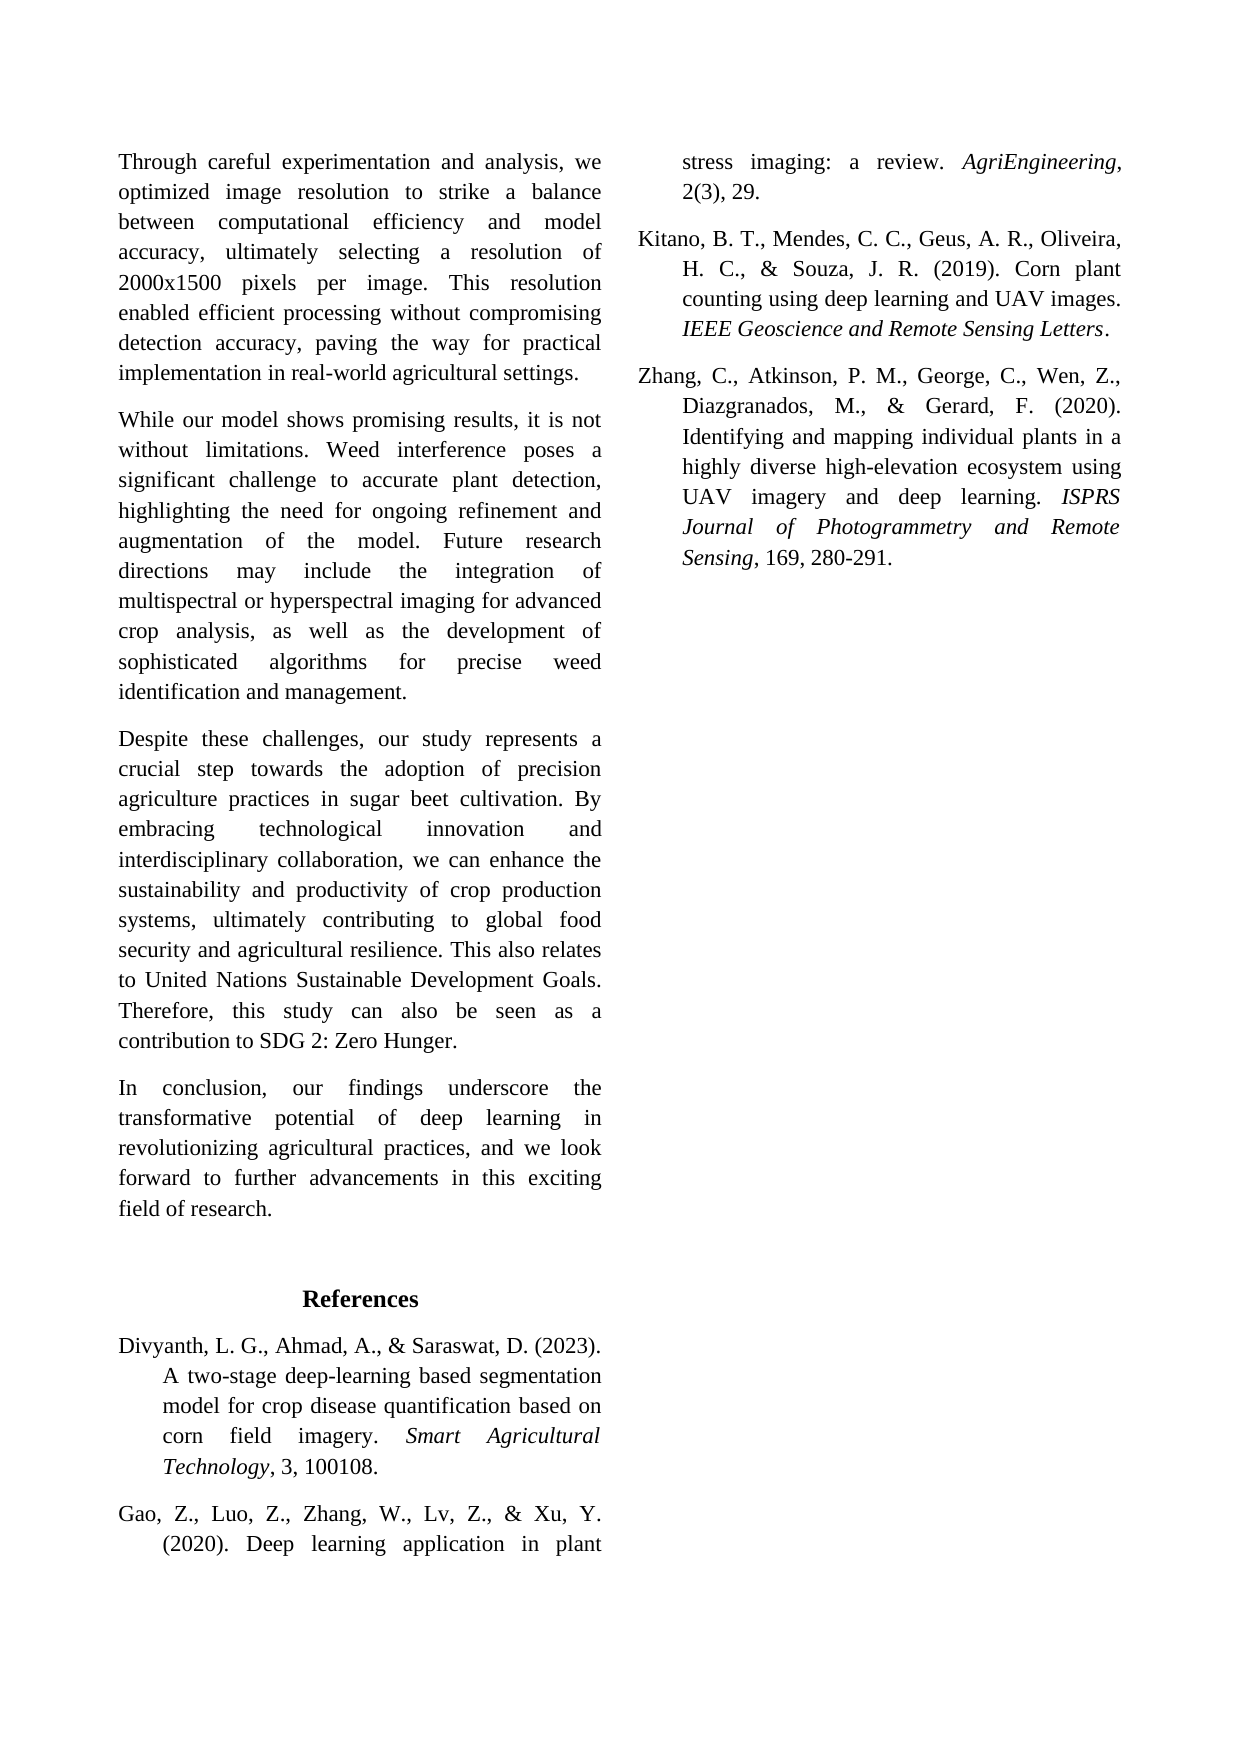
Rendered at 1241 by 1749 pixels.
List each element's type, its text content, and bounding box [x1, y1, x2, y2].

text Through careful experimentation and analysis, we optimized image resolution to strike a balance between computational efficiency and model accuracy, ultimately selecting a resolution of 2000x1500 pixels per image. This resolution enabled efficient processing without compromising detection accuracy, paving the way for practical implementation in real-world agricultural settings. [118, 148, 602, 386]
text Gao, Z., Luo, Z., Zhang, W., Lv, Z., & Xu, Y. (2020). Deep learning application in plant stress imaging: a review. AgriEngineering, 2(3), 29. [638, 148, 1122, 204]
text Zhang, C., Atkinson, P. M., George, C., Wen, Z., Diazgranados, M., & Gerard, F. (2020). Identifying and mapping individual plants in a highly diverse high-elevation ecosystem using UAV imagery and deep learning. ISPRS Journal of Photogrammetry and Remote Sensing, 169, 280-291. [638, 362, 1122, 570]
text Gao, Z., Luo, Z., Zhang, W., Lv, Z., & Xu, Y. (2020). Deep learning application in plant stress imaging: a review. AgriEngineering, 2(3), 29. [118, 1500, 602, 1556]
text References [118, 1284, 602, 1313]
text Despite these challenges, our study represents a crucial step towards the adoption of precision agriculture practices in sugar beet cultivation. By embracing technological innovation and interdisciplinary collaboration, we can enhance the sustainability and productivity of crop production systems, ultimately contributing to global food security and agricultural resilience. This also relates to United Nations Sustainable Development Goals. Therefore, this study can also be seen as a contribution to SDG 2: Zero Hunger. [118, 725, 602, 1053]
text In conclusion, our findings underscore the transformative potential of deep learning in revolutionizing agricultural practices, and we look forward to further advancements in this exciting field of research. [118, 1074, 602, 1221]
text Kitano, B. T., Mendes, C. C., Geus, A. R., Oliveira, H. C., & Souza, J. R. (2019). Corn plant counting using deep learning and UAV images. IEEE Geoscience and Remote Sensing Letters. [638, 225, 1122, 342]
text While our model shows promising results, it is not without limitations. Weed interference poses a significant challenge to accurate plant detection, highlighting the need for ongoing refinement and augmentation of the model. Future research directions may include the integration of multispectral or hyperspectral imaging for advanced crop analysis, as well as the development of sophisticated algorithms for precise weed identification and management. [118, 406, 602, 704]
text Divyanth, L. G., Ahmad, A., & Saraswat, D. (2023). A two-stage deep-learning based segmentation model for crop disease quantification based on corn field imagery. Smart Agricultural Technology, 3, 100108. [118, 1332, 602, 1479]
